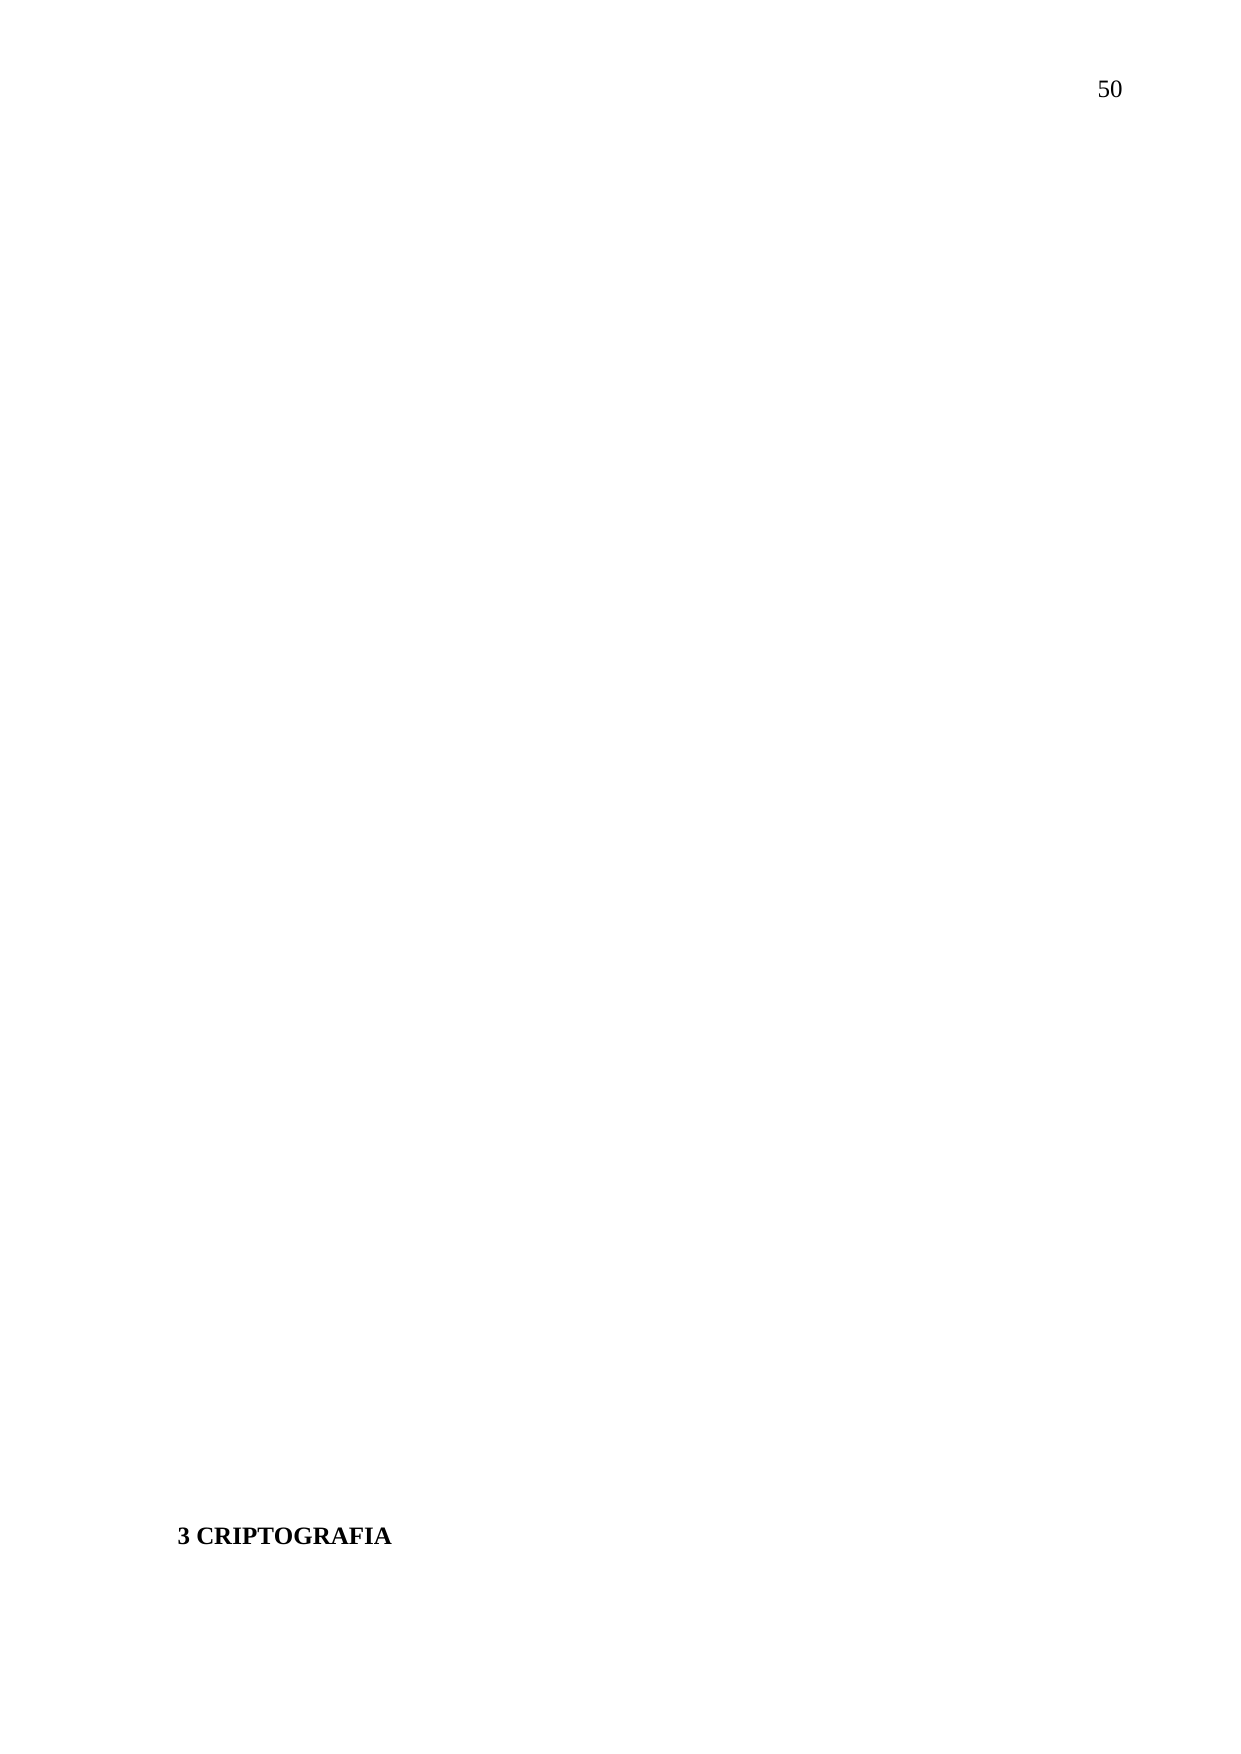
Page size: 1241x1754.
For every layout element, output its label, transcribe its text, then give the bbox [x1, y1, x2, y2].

subtitle 3 CRIPTOGRAFIA [177, 1521, 1122, 1550]
